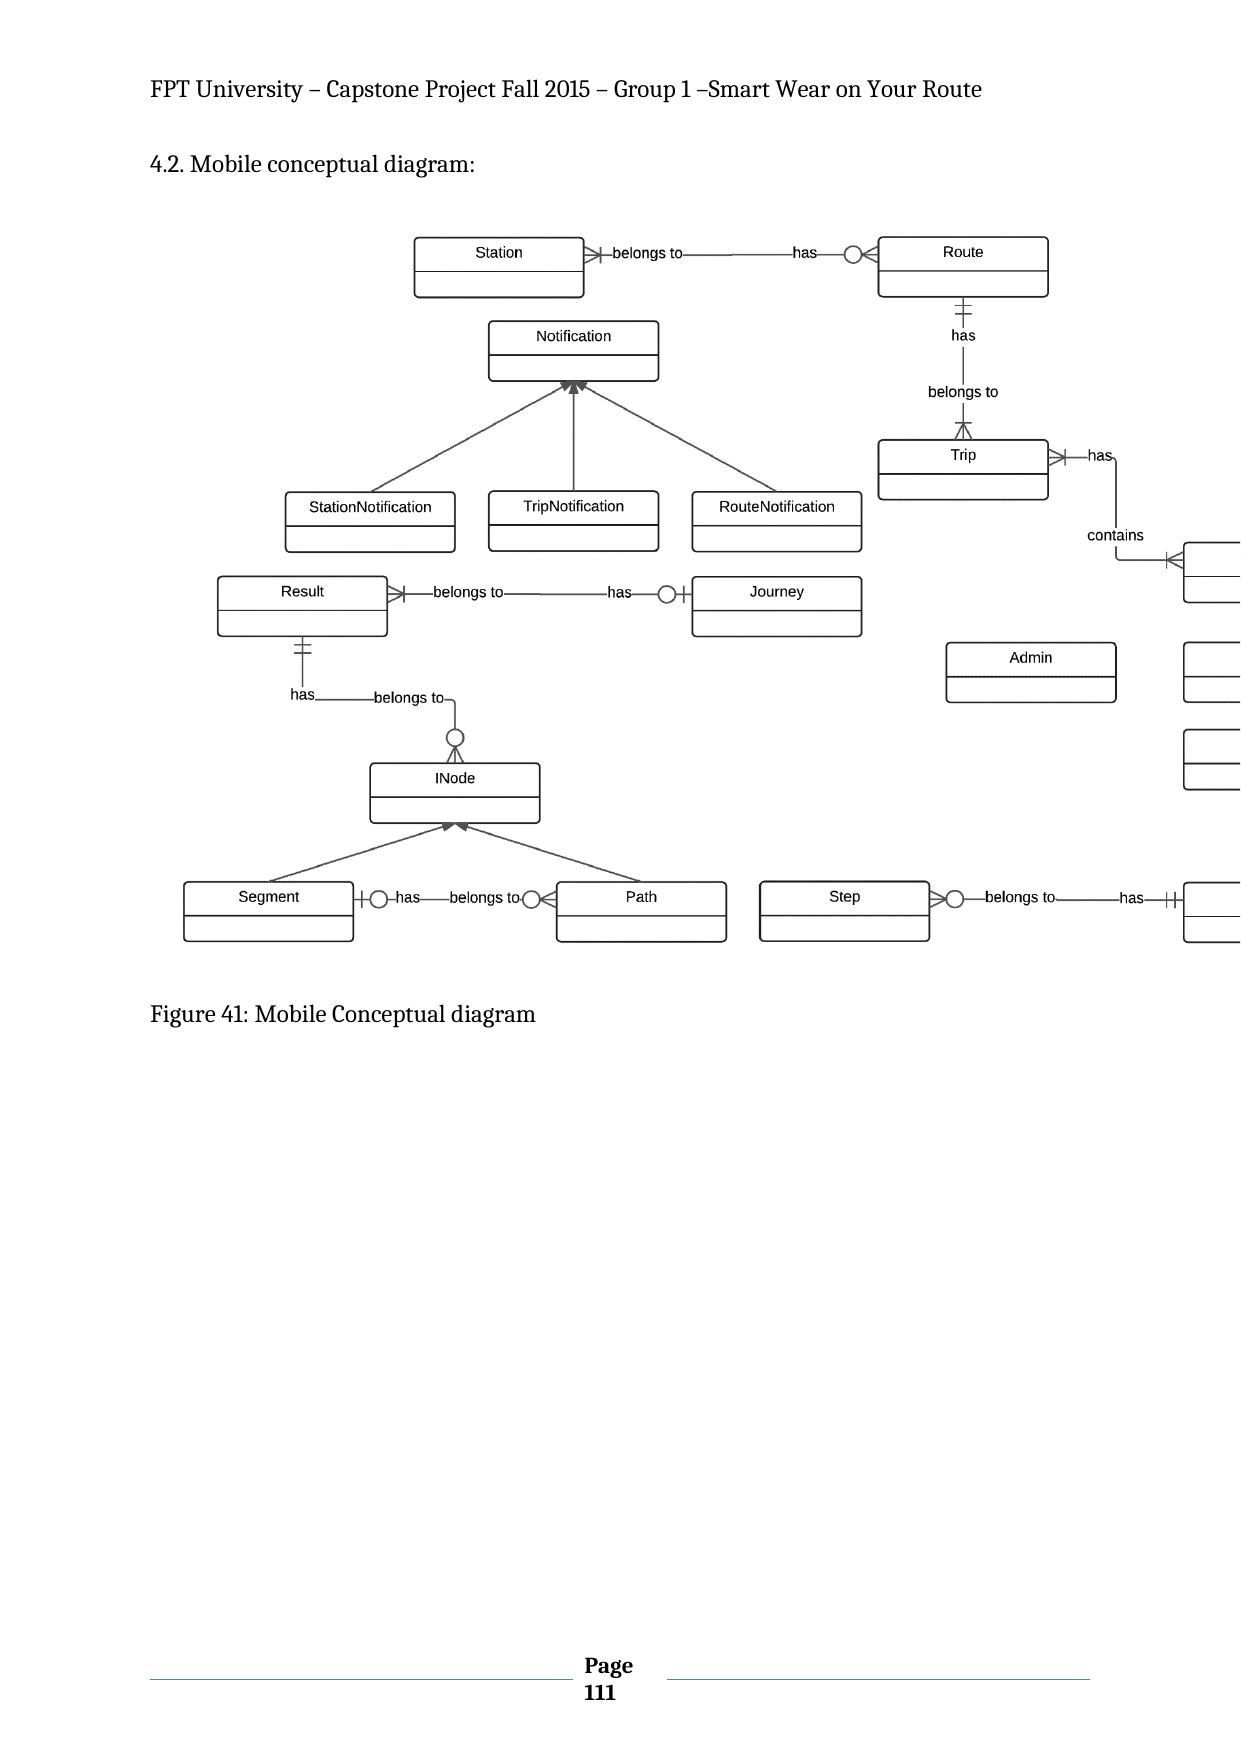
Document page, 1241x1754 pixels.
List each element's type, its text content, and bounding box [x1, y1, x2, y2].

text Figure 41: Mobile Conceptual diagram [150, 1000, 1090, 1029]
text 4.2. Mobile conceptual diagram: [150, 150, 1090, 179]
picture [150, 203, 1241, 976]
